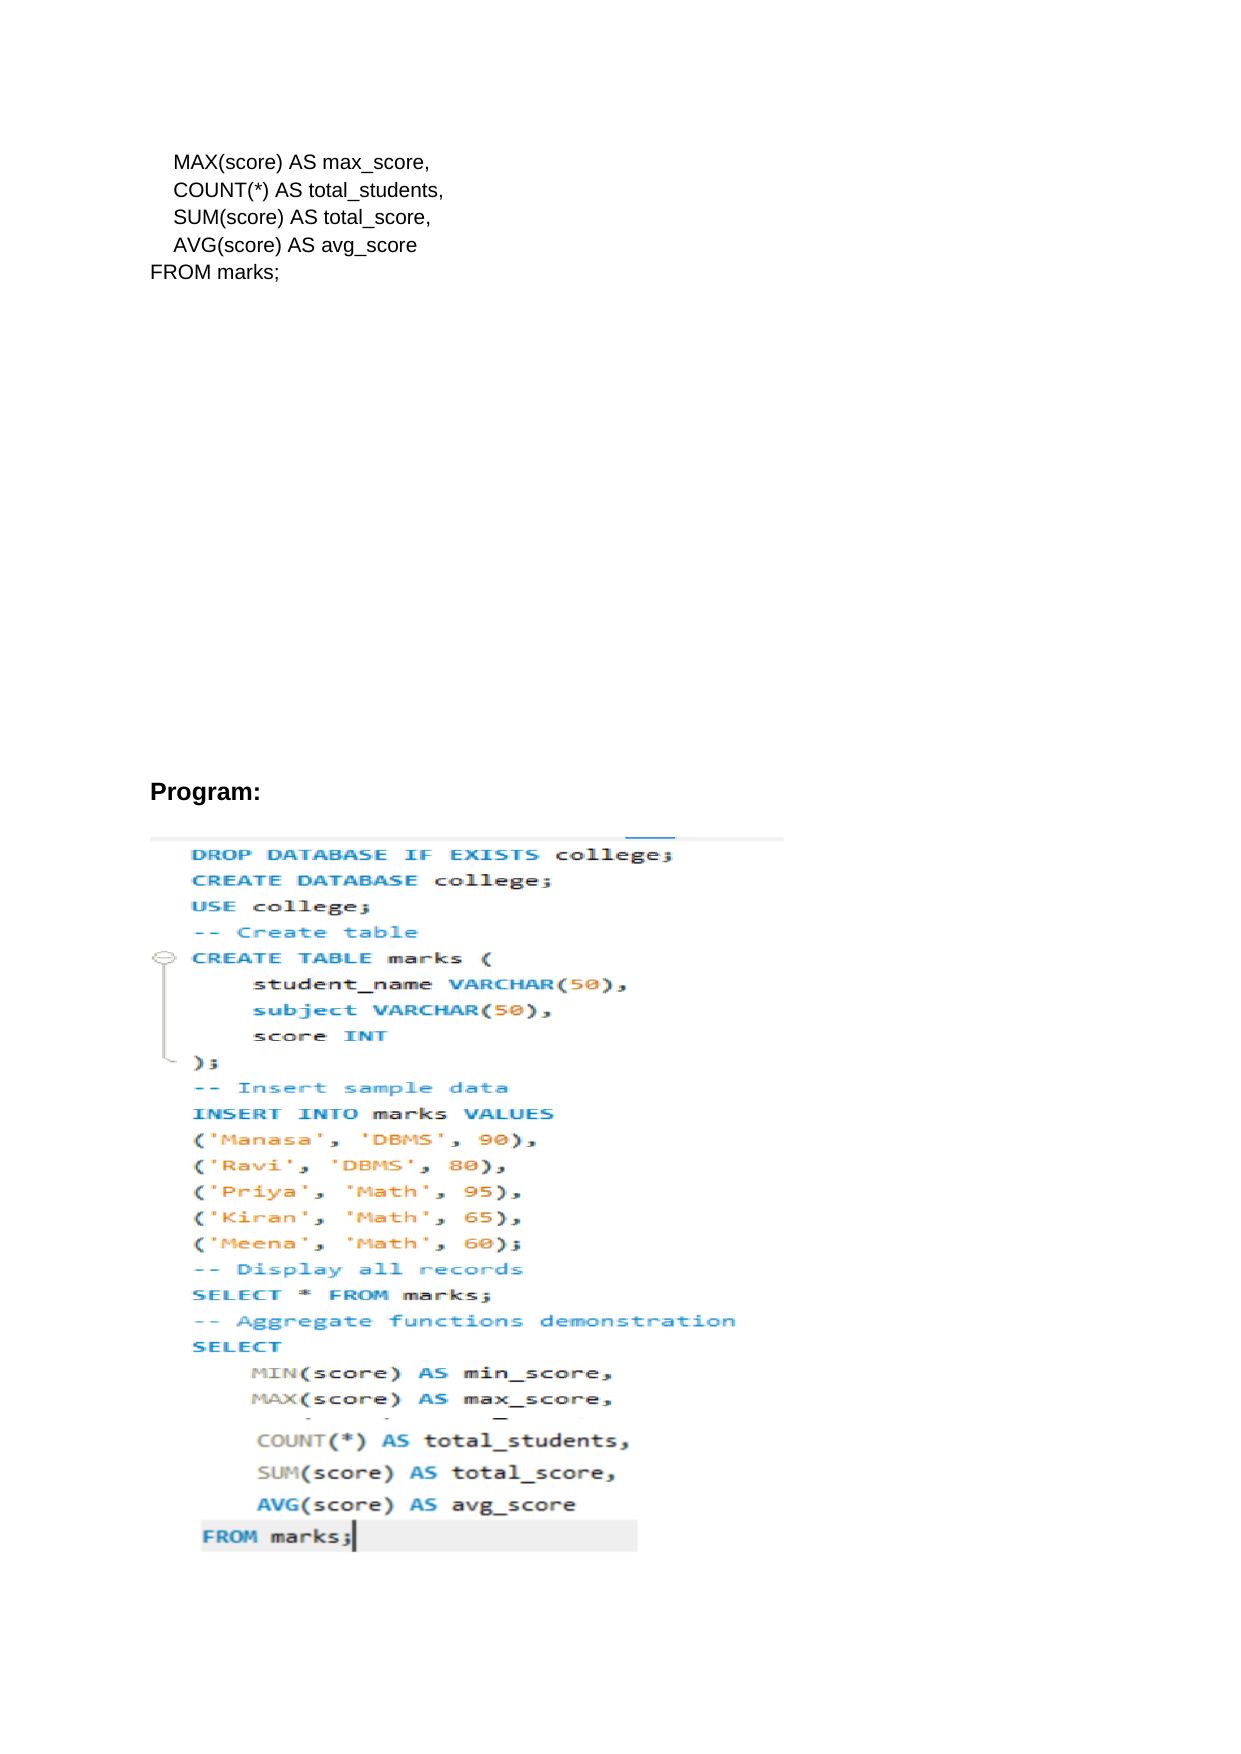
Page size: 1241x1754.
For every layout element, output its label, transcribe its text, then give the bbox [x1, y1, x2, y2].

text MAX(score) AS max_score, [150, 150, 1090, 174]
text Program: [150, 777, 1090, 806]
text COUNT(*) AS total_students, [150, 177, 1090, 201]
picture [150, 1418, 638, 1560]
text FROM marks; [150, 260, 1090, 284]
text AVG(score) AS avg_score [150, 232, 1090, 256]
text SUM(score) AS total_score, [150, 205, 1090, 229]
picture [150, 837, 784, 1415]
